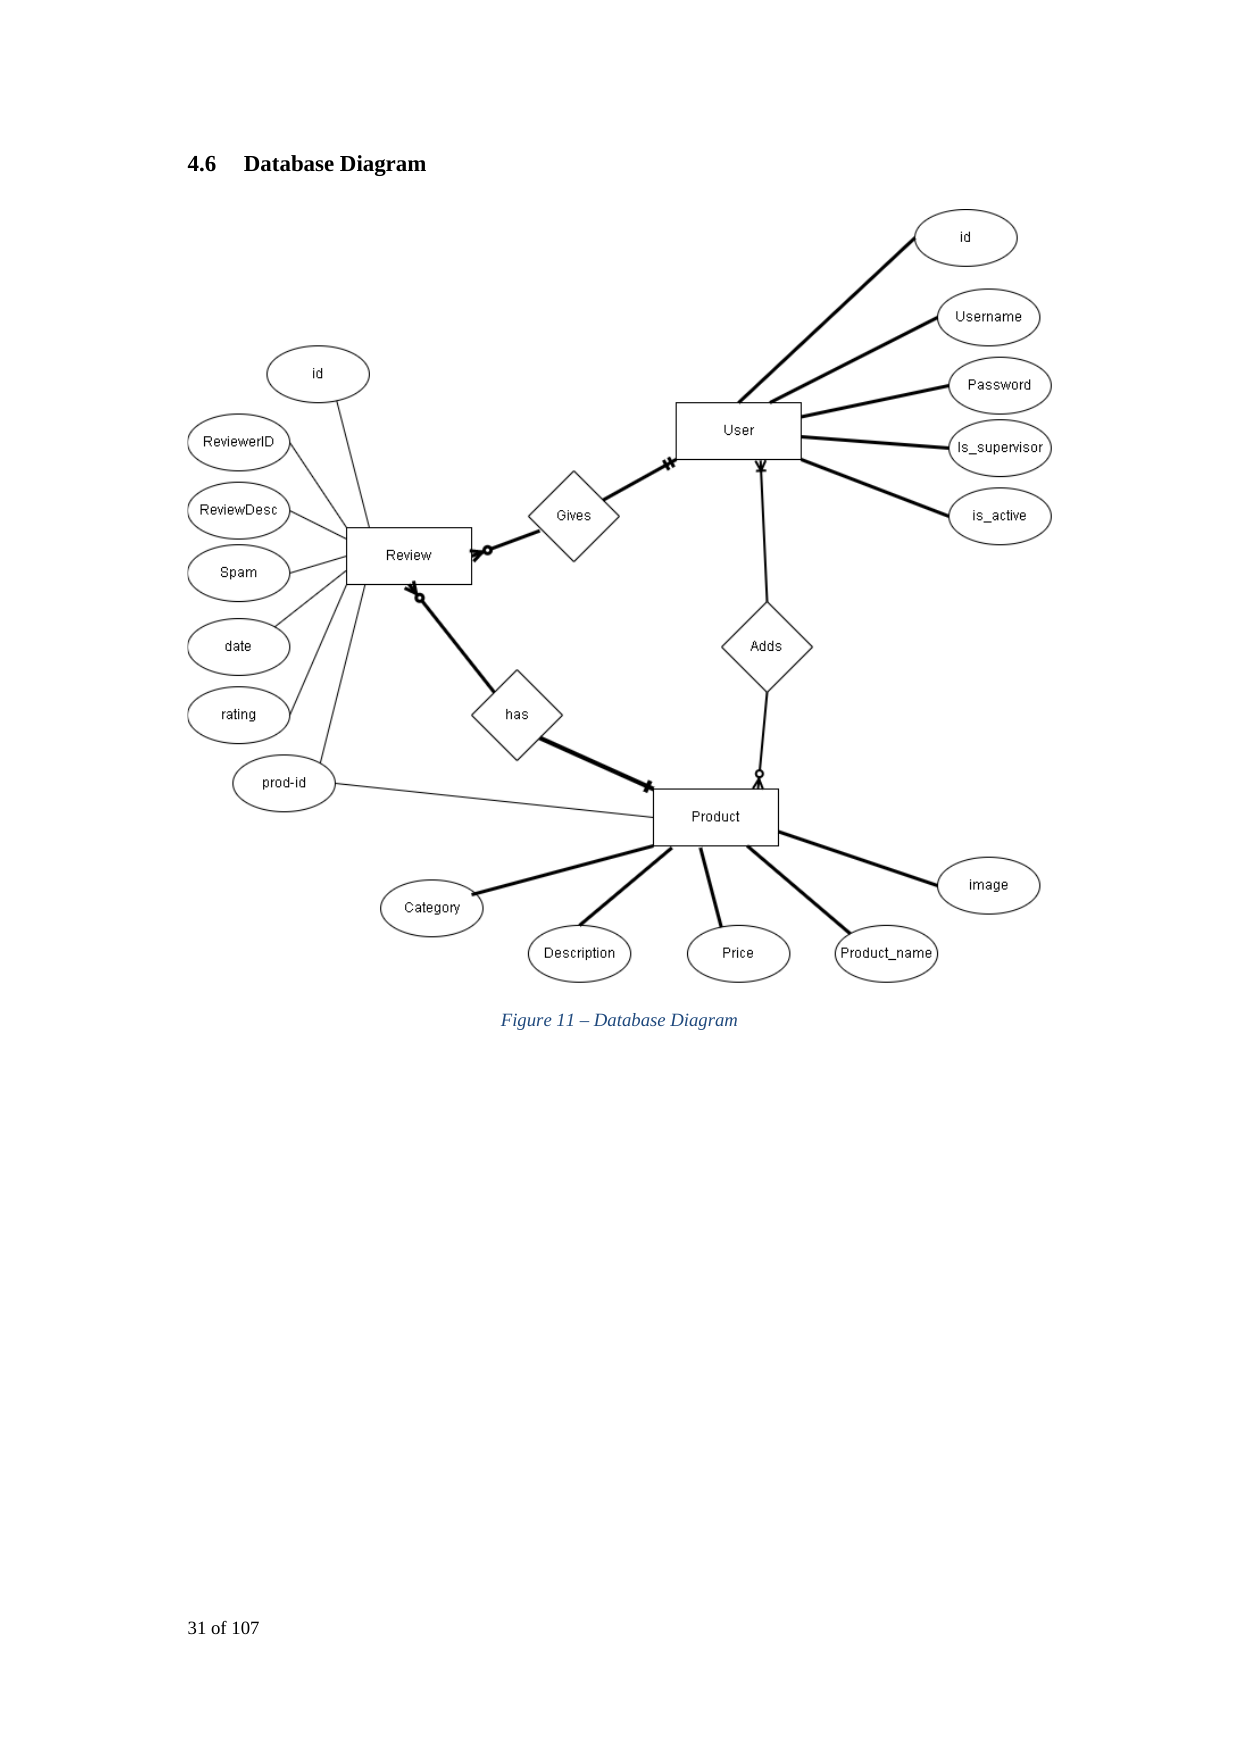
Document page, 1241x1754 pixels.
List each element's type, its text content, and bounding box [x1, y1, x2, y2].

picture [187, 209, 1053, 984]
subtitle Database Diagram [187, 150, 1053, 176]
text Figure 11 – Database Diagram [187, 1009, 1053, 1030]
